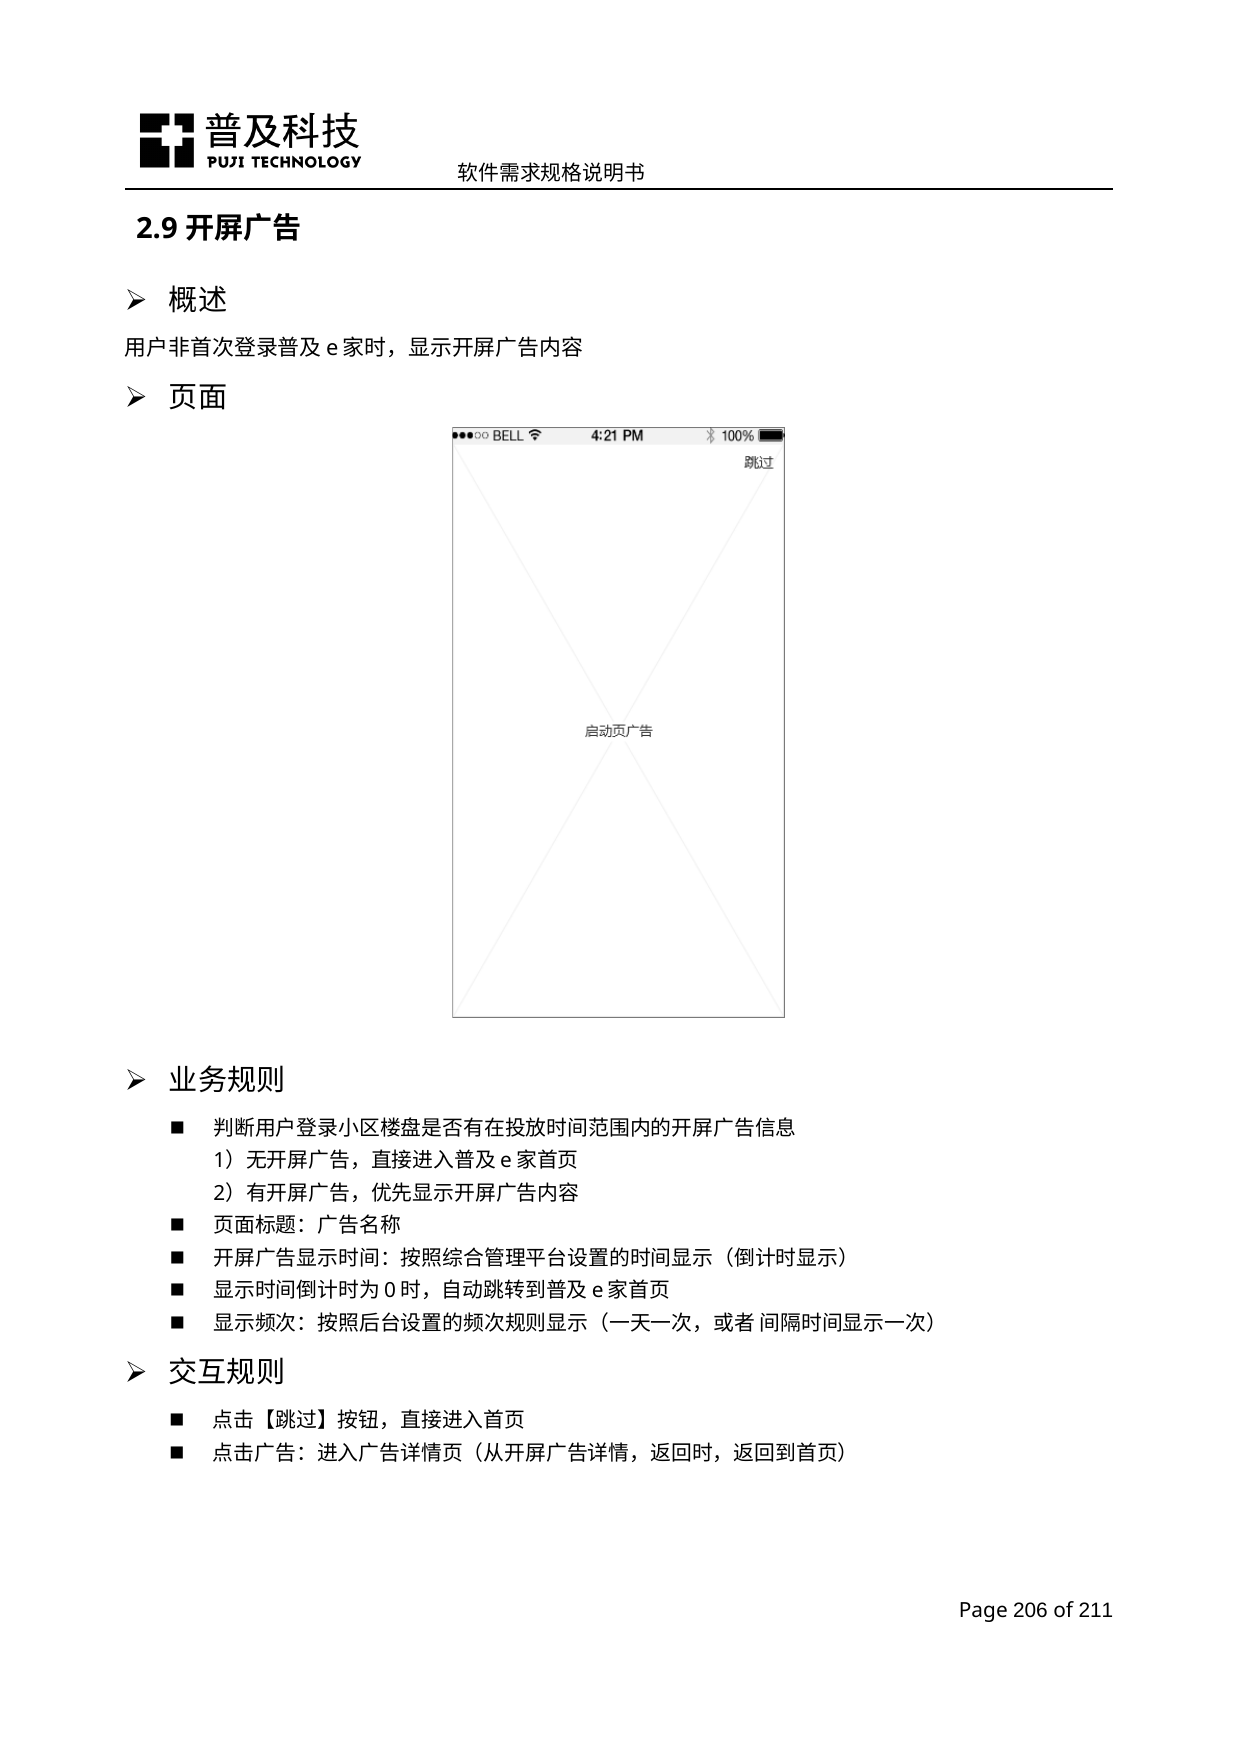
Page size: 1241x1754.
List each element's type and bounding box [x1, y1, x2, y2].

picture [124, 103, 365, 180]
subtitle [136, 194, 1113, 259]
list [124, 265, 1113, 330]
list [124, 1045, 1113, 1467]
picture [452, 427, 785, 1018]
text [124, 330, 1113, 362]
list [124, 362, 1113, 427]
